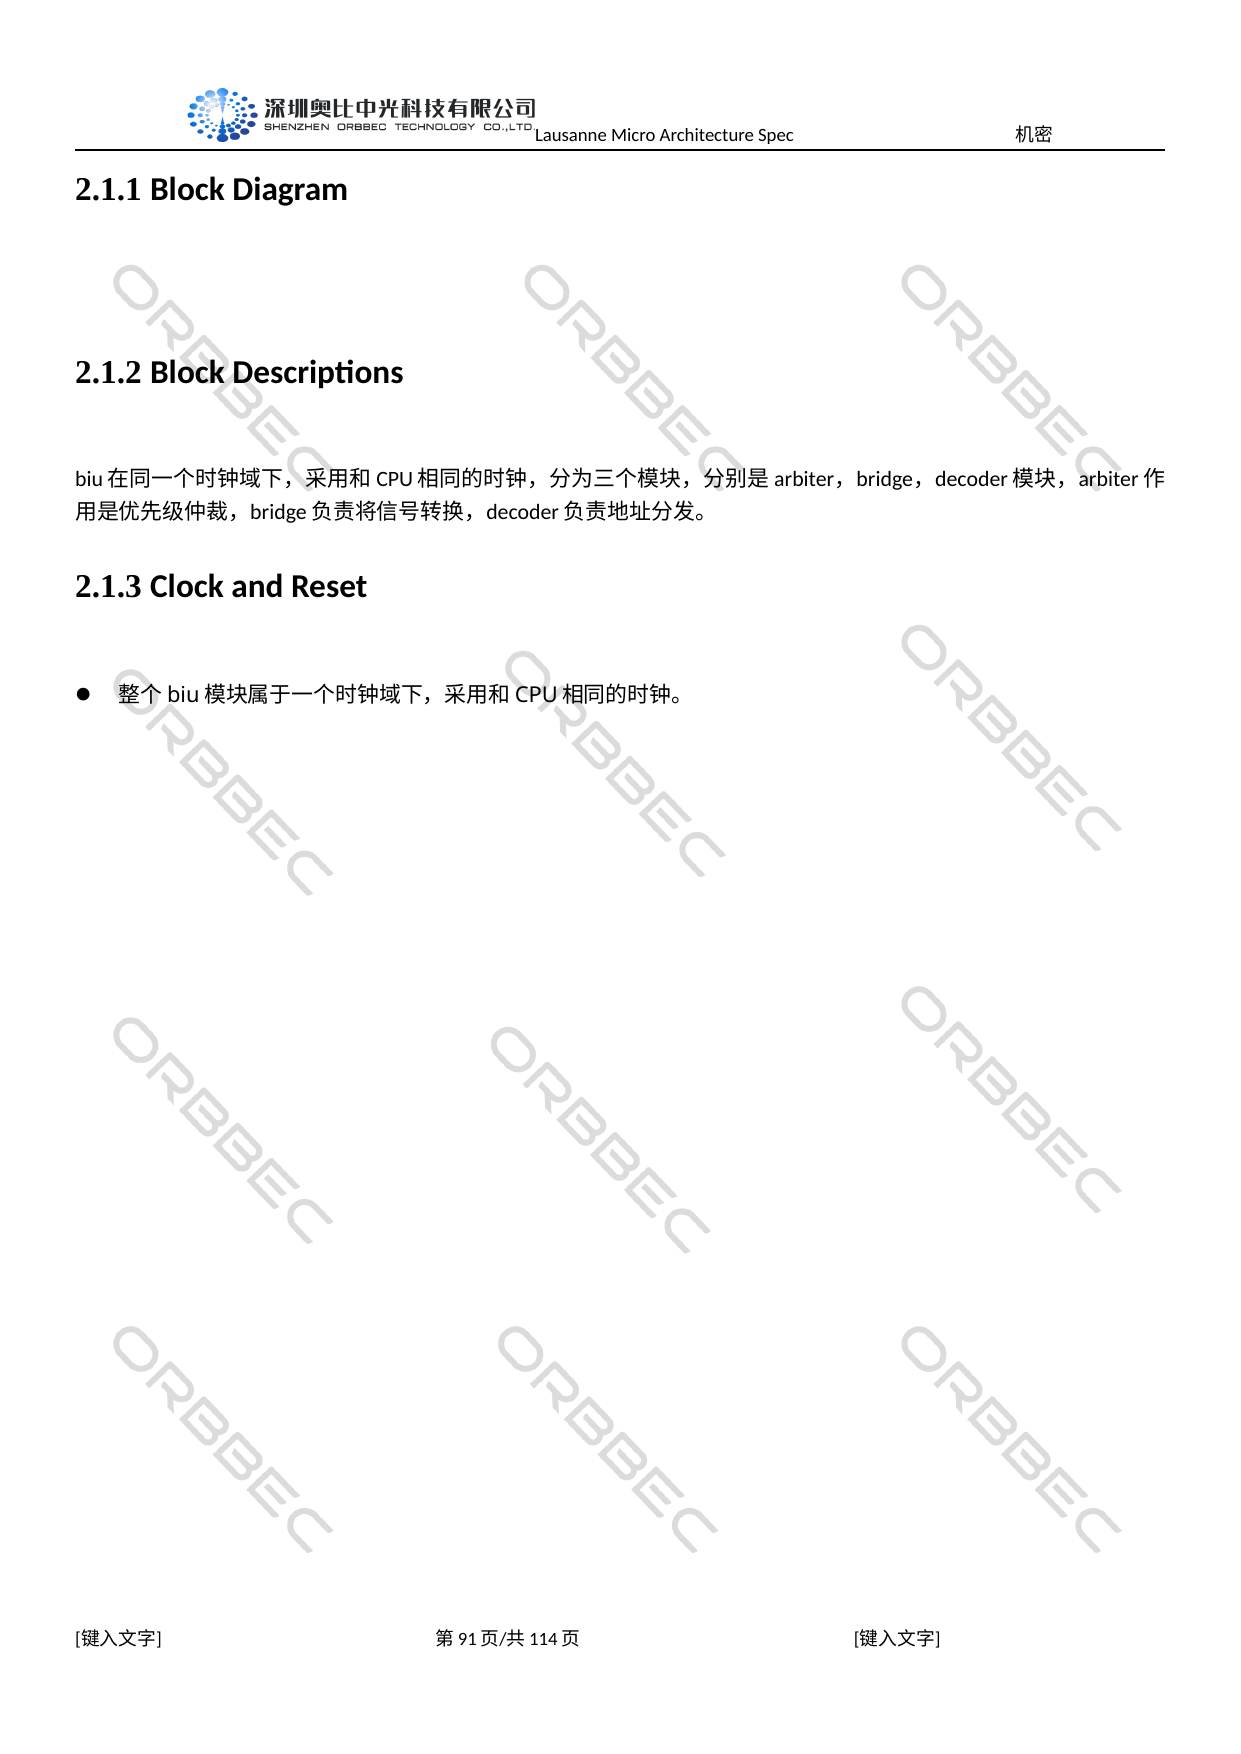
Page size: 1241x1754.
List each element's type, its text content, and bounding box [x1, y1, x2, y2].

subtitle Block Diagram [75, 156, 1165, 221]
picture [45, 63, 1195, 1690]
subtitle Block Descriptions [75, 339, 1165, 404]
subtitle Clock and Reset [75, 553, 1165, 618]
list 整个biu模块属于一个时钟域下，采用和CPU相同的时钟。 [75, 677, 1165, 709]
text biu在同一个时钟域下，采用和CPU相同的时钟，分为三个模块，分别是arbiter，bridge，decoder模块，arbiter作用是优先级仲裁，bridge负责将信号转换，decoder负责地址分发。 [75, 461, 1165, 526]
